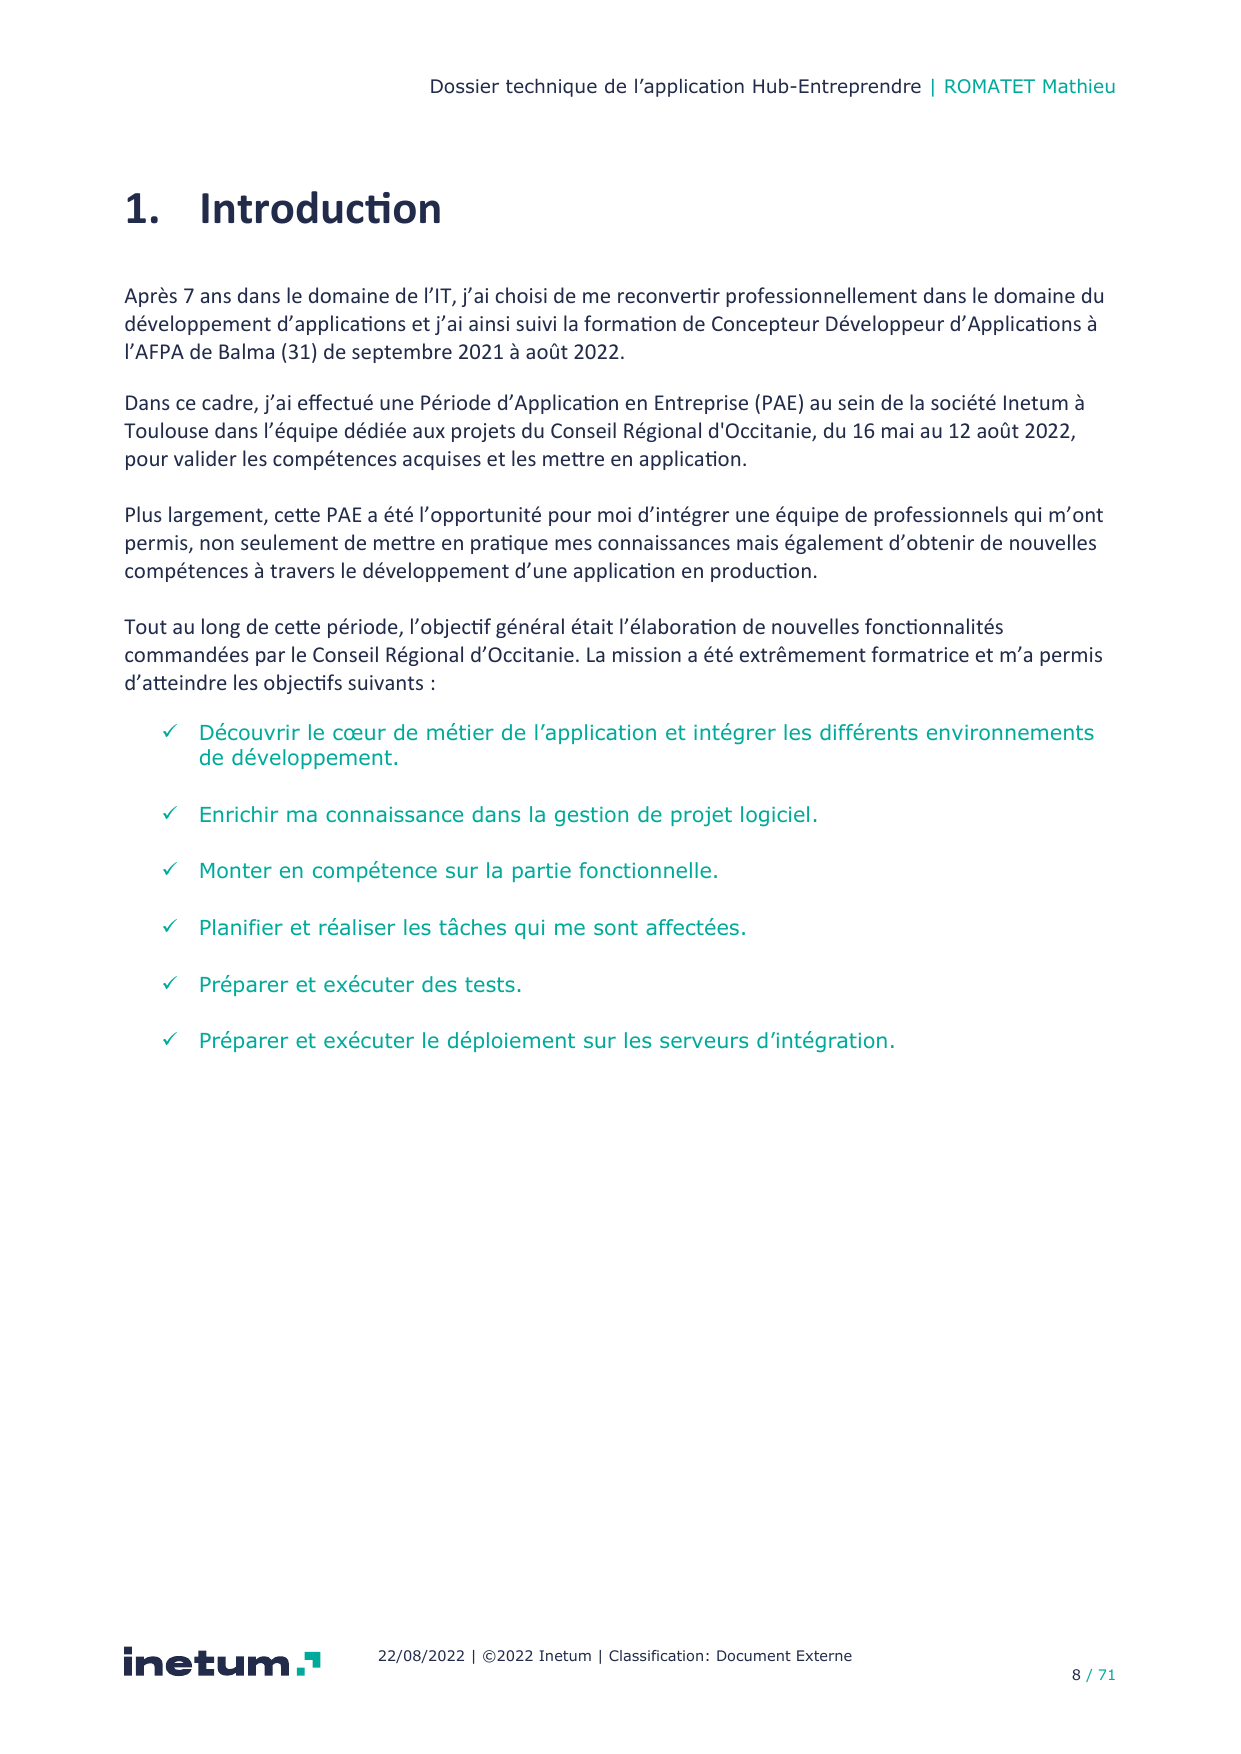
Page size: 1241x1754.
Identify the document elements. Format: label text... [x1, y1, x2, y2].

list Préparer et exécuter le déploiement sur les serveurs d’intégration. [161, 1028, 1116, 1053]
list Enrichir ma connaissance dans la gestion de projet logiciel. [161, 801, 1116, 827]
text Tout au long de cette période, l’objectif général était l’élaboration de nouvelles fonctionnalités commandées par le Conseil Régional d’Occitanie. La mission a été extrêmement formatrice et m’a permis d’atteindre les objectifs suivants : [124, 612, 1116, 719]
text Après 7 ans dans le domaine de l’IT, j’ai choisi de me reconvertir professionnellement dans le domaine du développement d’applications et j’ai ainsi suivi la formation de Concepteur Développeur d’Applications à l’AFPA de Balma (31) de septembre 2021 à août 2022. [124, 281, 1116, 388]
text Plus largement, cette PAE a été l’opportunité pour moi d’intégrer une équipe de professionnels qui m’ont permis, non seulement de mettre en pratique mes connaissances mais également d’obtenir de nouvelles compétences à travers le développement d’une application en production. [124, 500, 1116, 584]
list Préparer et exécuter des tests. [161, 971, 1116, 997]
list Monter en compétence sur la partie fonctionnelle. [161, 858, 1116, 883]
text Dans ce cadre, j’ai effectué une Période d’Application en Entreprise (PAE) au sein de la société Inetum à Toulouse dans l’équipe dédiée aux projets du Conseil Régional d'Occitanie, du 16 mai au 12 août 2022, pour valider les compétences acquises et les mettre en application. [124, 388, 1116, 472]
list Découvrir le cœur de métier de l’application et intégrer les différents environnements de développement. [161, 719, 1116, 770]
subtitle Introduction [124, 178, 1116, 235]
list Planifier et réaliser les tâches qui me sont affectées. [161, 914, 1116, 940]
